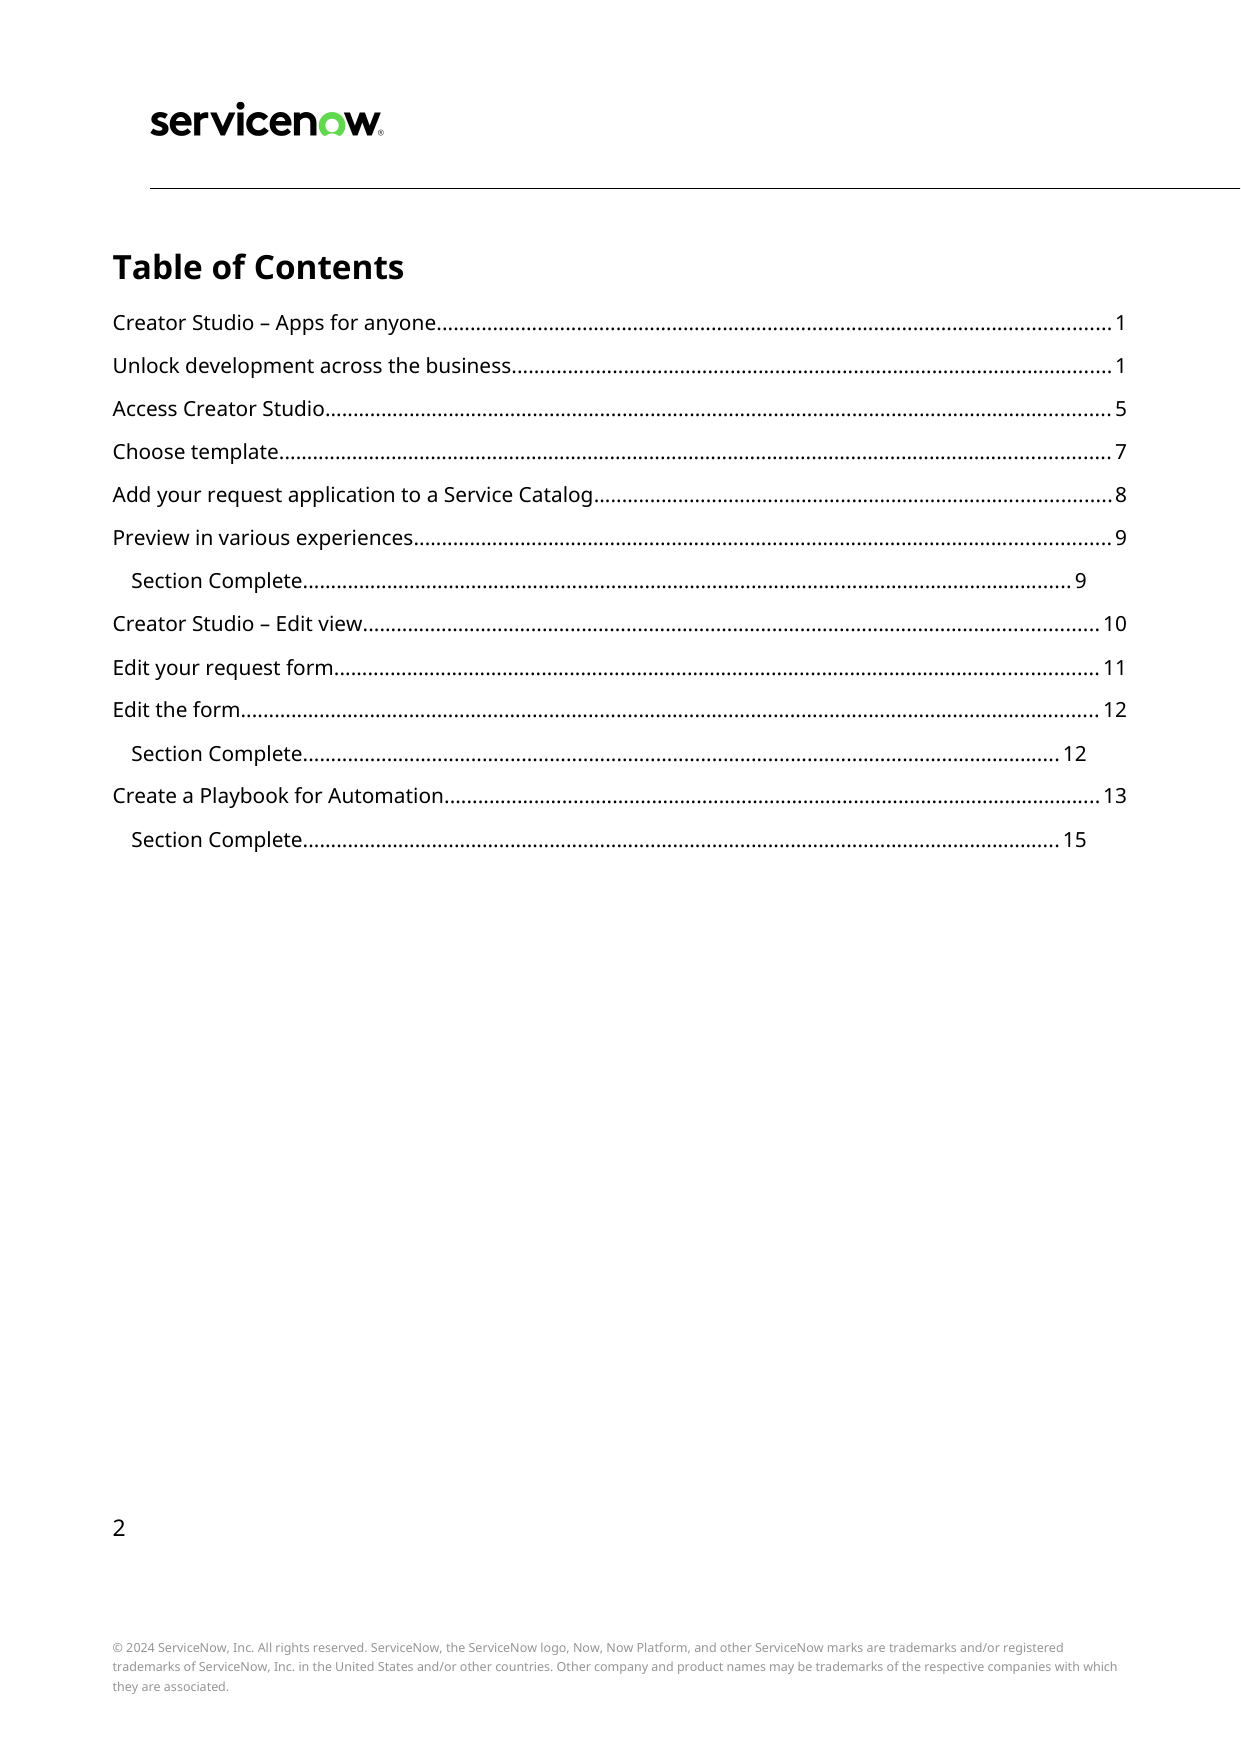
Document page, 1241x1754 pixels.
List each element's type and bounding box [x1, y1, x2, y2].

picture [112, 40, 1241, 228]
